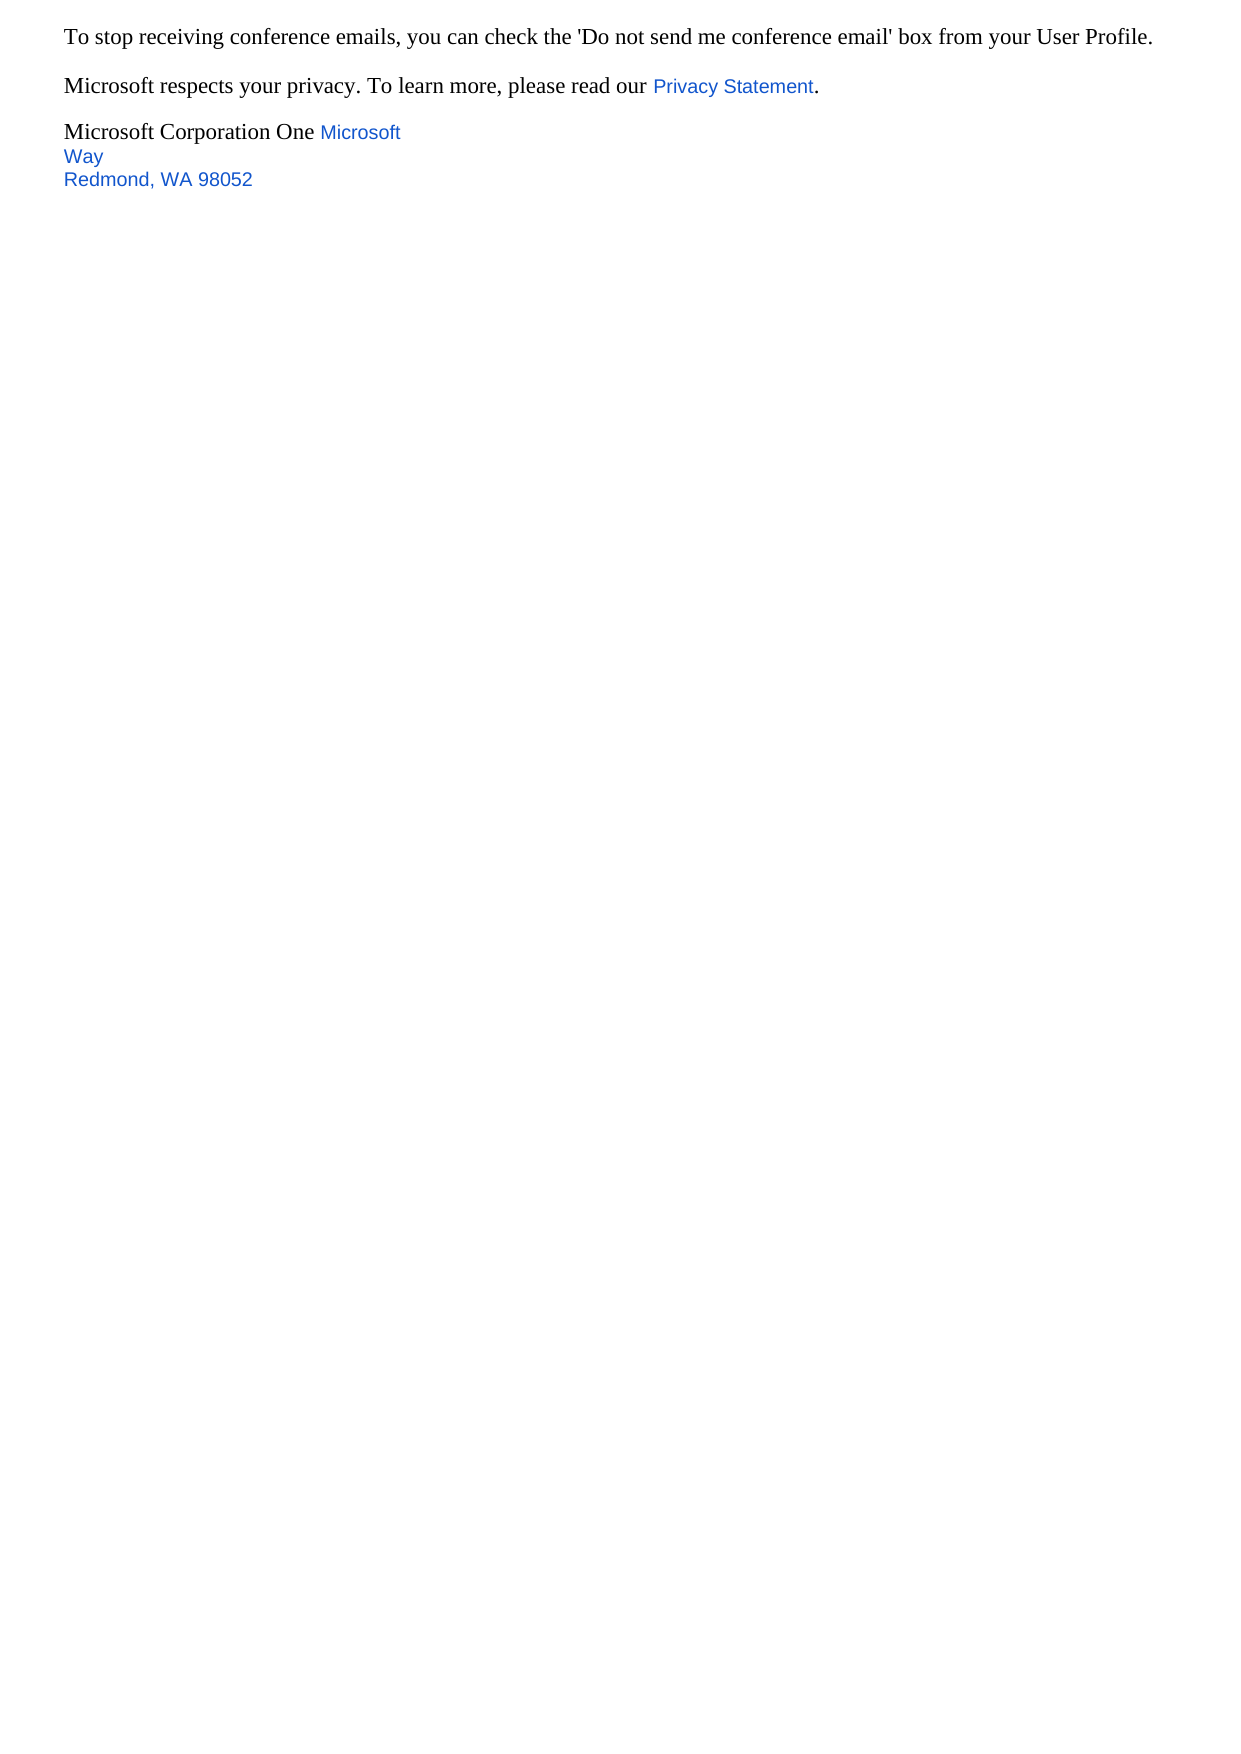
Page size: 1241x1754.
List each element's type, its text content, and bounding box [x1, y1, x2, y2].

text Redmond, WA 98052 [64, 167, 1240, 190]
text To stop receiving conference emails, you can check the 'Do not send me conference email' box from your User Profile. [64, 23, 1214, 49]
text Microsoft respects your privacy. To learn more, please read our Privacy Statement. [64, 72, 1214, 99]
text Microsoft Corporation One Microsoft Way [64, 118, 408, 167]
